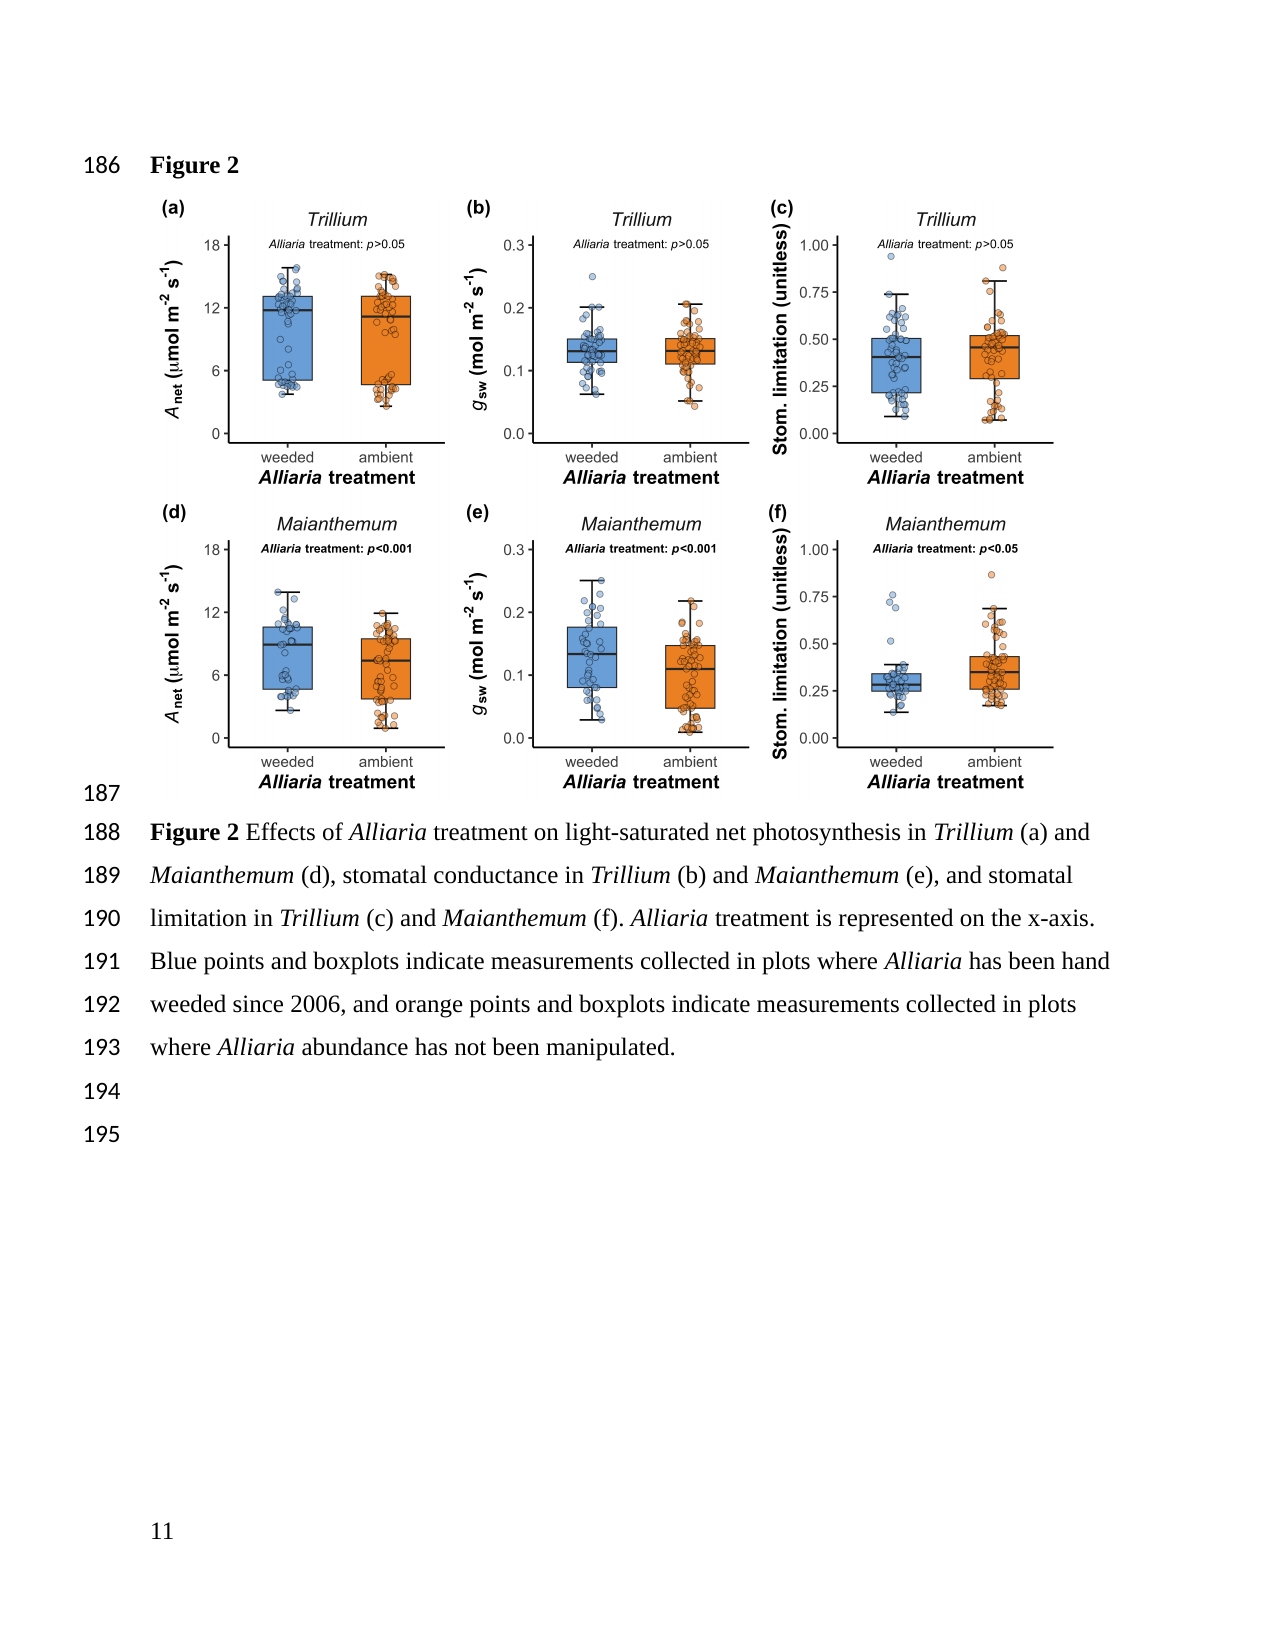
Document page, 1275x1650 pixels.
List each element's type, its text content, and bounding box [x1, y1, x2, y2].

text Figure 2 [150, 150, 1125, 179]
picture [150, 193, 1063, 802]
text Figure 2 Effects of Alliaria treatment on light-saturated net photosynthesis in Trillium (a) and Maianthemum (d), stomatal conductance in Trillium (b) and Maianthemum (e), and stomatal limitation in Trillium (c) and Maianthemum (f). Alliaria treatment is represented on the x-axis. Blue points and boxplots indicate measurements collected in plots where Alliaria has been hand weeded since 2006, and orange points and boxplots indicate measurements collected in plots where Alliaria abundance has not been manipulated. [150, 817, 1125, 1061]
